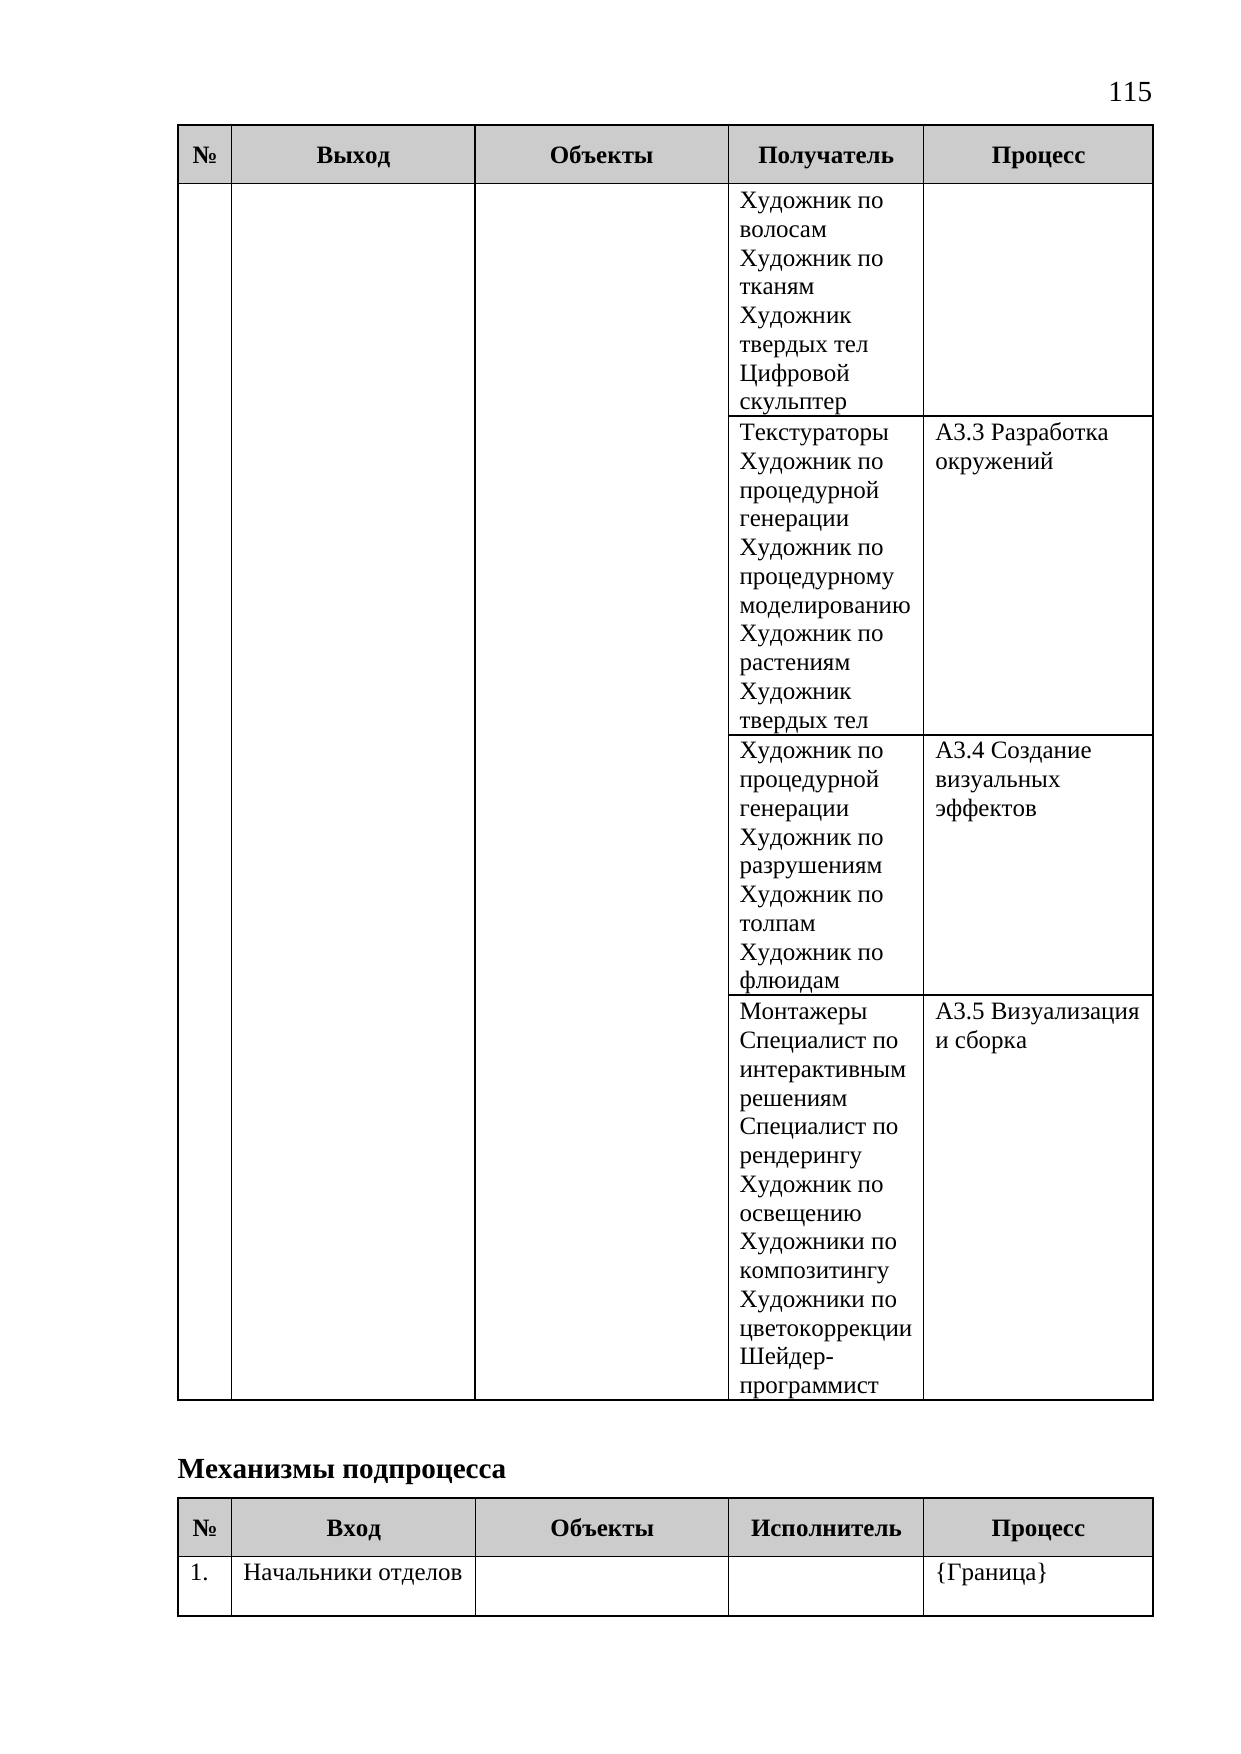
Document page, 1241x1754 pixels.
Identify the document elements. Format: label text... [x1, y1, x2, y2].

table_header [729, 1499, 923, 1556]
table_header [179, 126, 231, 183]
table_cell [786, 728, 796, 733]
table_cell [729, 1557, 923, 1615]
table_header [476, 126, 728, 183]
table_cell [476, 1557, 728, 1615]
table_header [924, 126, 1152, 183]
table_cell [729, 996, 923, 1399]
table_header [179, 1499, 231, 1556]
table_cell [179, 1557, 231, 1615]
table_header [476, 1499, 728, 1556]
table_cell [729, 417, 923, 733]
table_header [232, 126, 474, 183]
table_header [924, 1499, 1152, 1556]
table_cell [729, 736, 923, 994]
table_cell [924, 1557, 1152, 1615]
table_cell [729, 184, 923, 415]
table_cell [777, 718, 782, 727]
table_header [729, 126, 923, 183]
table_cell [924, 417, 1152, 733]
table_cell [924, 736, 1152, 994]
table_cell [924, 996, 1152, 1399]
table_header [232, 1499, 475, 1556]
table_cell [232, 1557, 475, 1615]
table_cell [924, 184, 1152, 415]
subtitle Механизмы подпроцесса [177, 1451, 1152, 1484]
